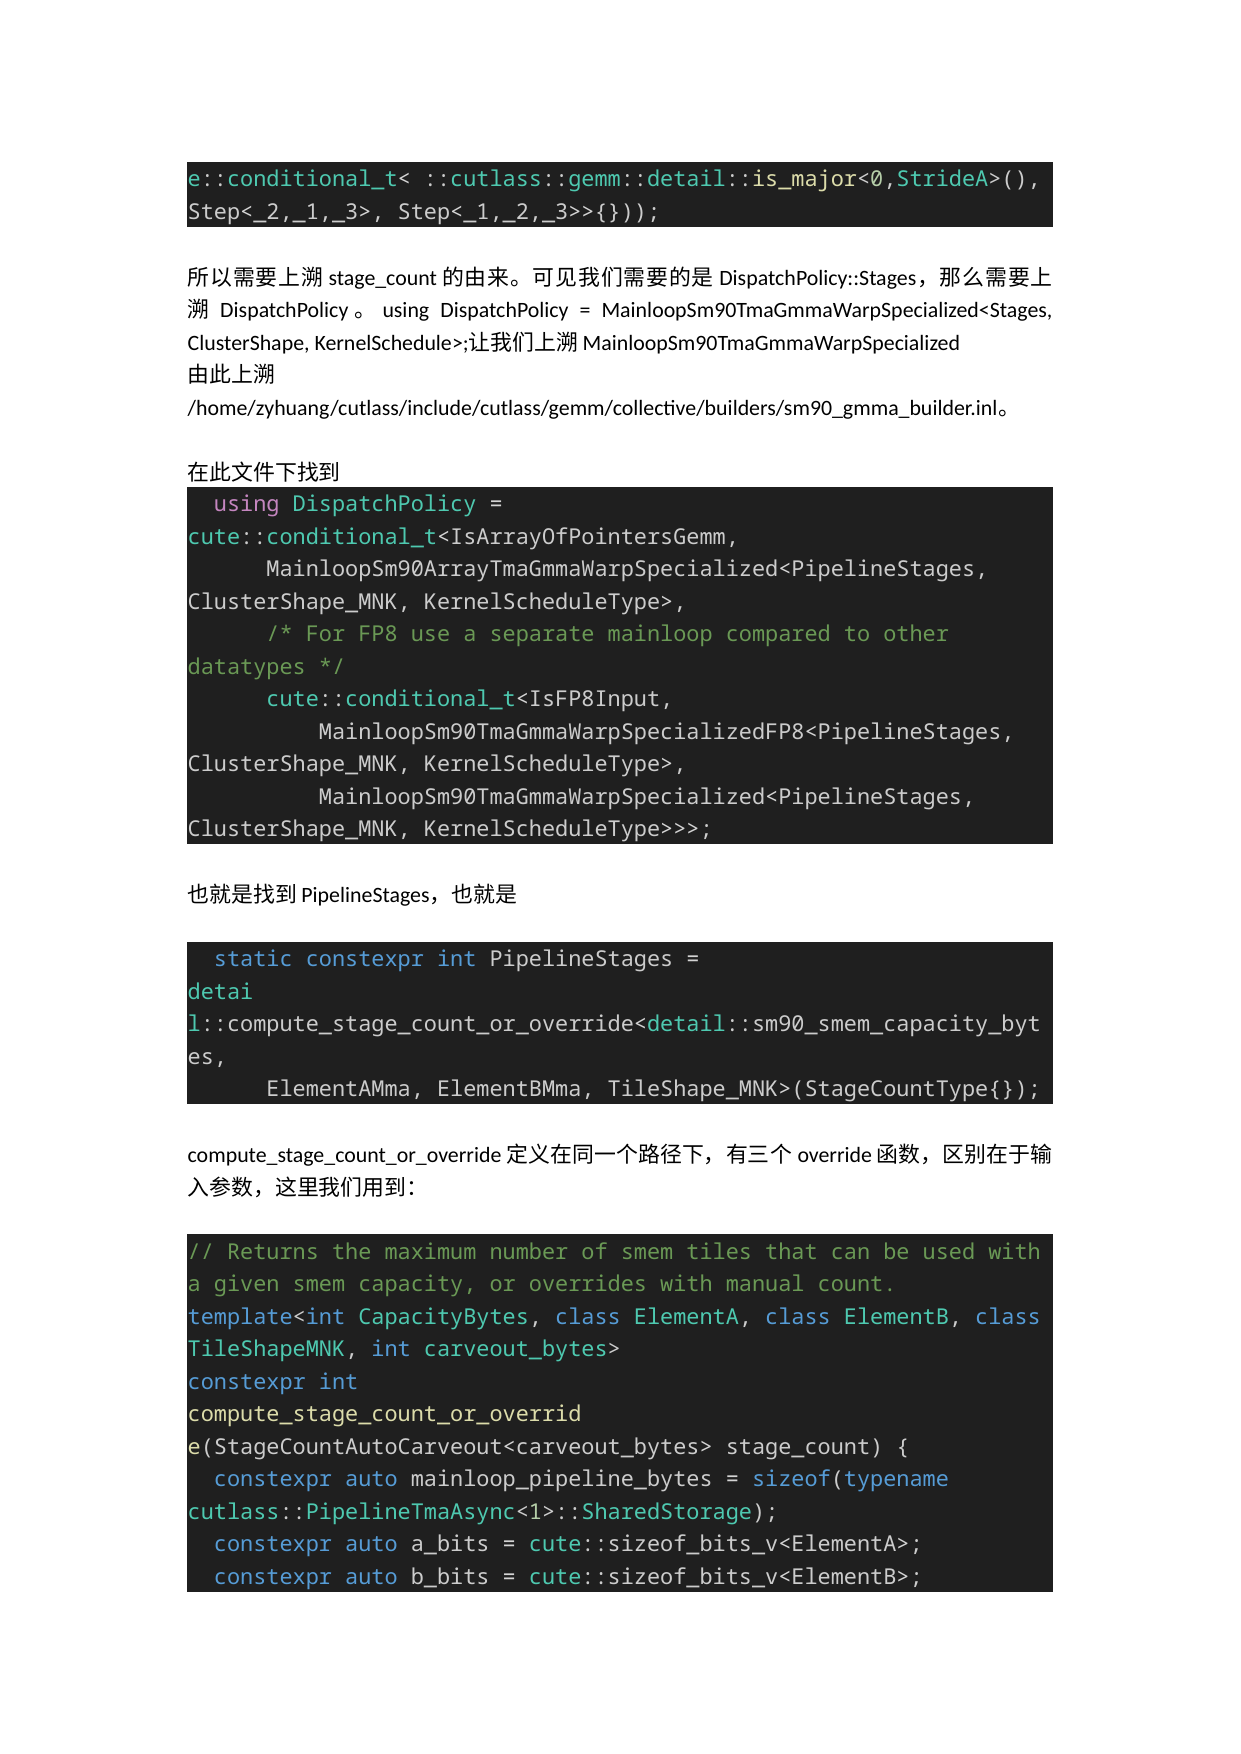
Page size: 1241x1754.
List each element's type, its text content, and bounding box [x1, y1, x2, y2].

text cute::conditional_t<IsFP8Input, [187, 682, 1053, 714]
text ElementAMma, ElementBMma, TileShape_MNK>(StageCountType{}); [187, 1072, 1053, 1104]
text constexpr auto a_bits = cute::sizeof_bits_v<ElementA>; [187, 1527, 1053, 1559]
text MainloopSm90ArrayTmaGmmaWarpSpecialized<PipelineStages, ClusterShape_MNK, KernelScheduleType>, [187, 552, 1053, 617]
list compute_stage_count_or_override定义在同一个路径下，有三个override函数，区别在于输入参数，这里我们用到： [187, 1137, 1053, 1202]
text using DispatchPolicy = cute::conditional_t<IsArrayOfPointersGemm, [187, 487, 1053, 552]
text template<int CapacityBytes, class ElementA, class ElementB, class TileShapeMNK, int carveout_bytes> [187, 1299, 1053, 1364]
text static constexpr int PipelineStages = detail::compute_stage_count_or_override<detail::sm90_smem_capacity_bytes, [187, 942, 1053, 1072]
text constexpr auto mainloop_pipeline_bytes = sizeof(typename cutlass::PipelineTmaAsync<1>::SharedStorage); [187, 1462, 1053, 1527]
text MainloopSm90TmaGmmaWarpSpecialized<PipelineStages, ClusterShape_MNK, KernelScheduleType>>>; [187, 779, 1053, 844]
text // Returns the maximum number of smem tiles that can be used with a given smem capacity, or overrides with manual count. [187, 1234, 1053, 1299]
text constexpr int [187, 1364, 1053, 1397]
text /* For FP8 use a separate mainloop compared to other datatypes */ [187, 617, 1053, 682]
list 在此文件下找到 [187, 454, 1053, 487]
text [187, 162, 1053, 227]
text MainloopSm90TmaGmmaWarpSpecializedFP8<PipelineStages, ClusterShape_MNK, KernelScheduleType>, [187, 714, 1053, 779]
text compute_stage_count_or_override(StageCountAutoCarveout<carveout_bytes> stage_count) { [187, 1397, 1053, 1462]
list 由此上溯 [187, 357, 1053, 389]
list 所以需要上溯stage_count的由来。可见我们需要的是DispatchPolicy::Stages，那么需要上溯DispatchPolicy。using DispatchPolicy = MainloopSm90TmaGmmaWarpSpecialized<Stages, ClusterShape, KernelSchedule>;让我们上溯MainloopSm90TmaGmmaWarpSpecialized [187, 259, 1053, 357]
list /home/zyhuang/cutlass/include/cutlass/gemm/collective/builders/sm90_gmma_builder.inl。 [187, 389, 1053, 422]
list 也就是找到PipelineStages，也就是 [187, 877, 1053, 909]
text constexpr auto b_bits = cute::sizeof_bits_v<ElementB>; [187, 1559, 1053, 1592]
